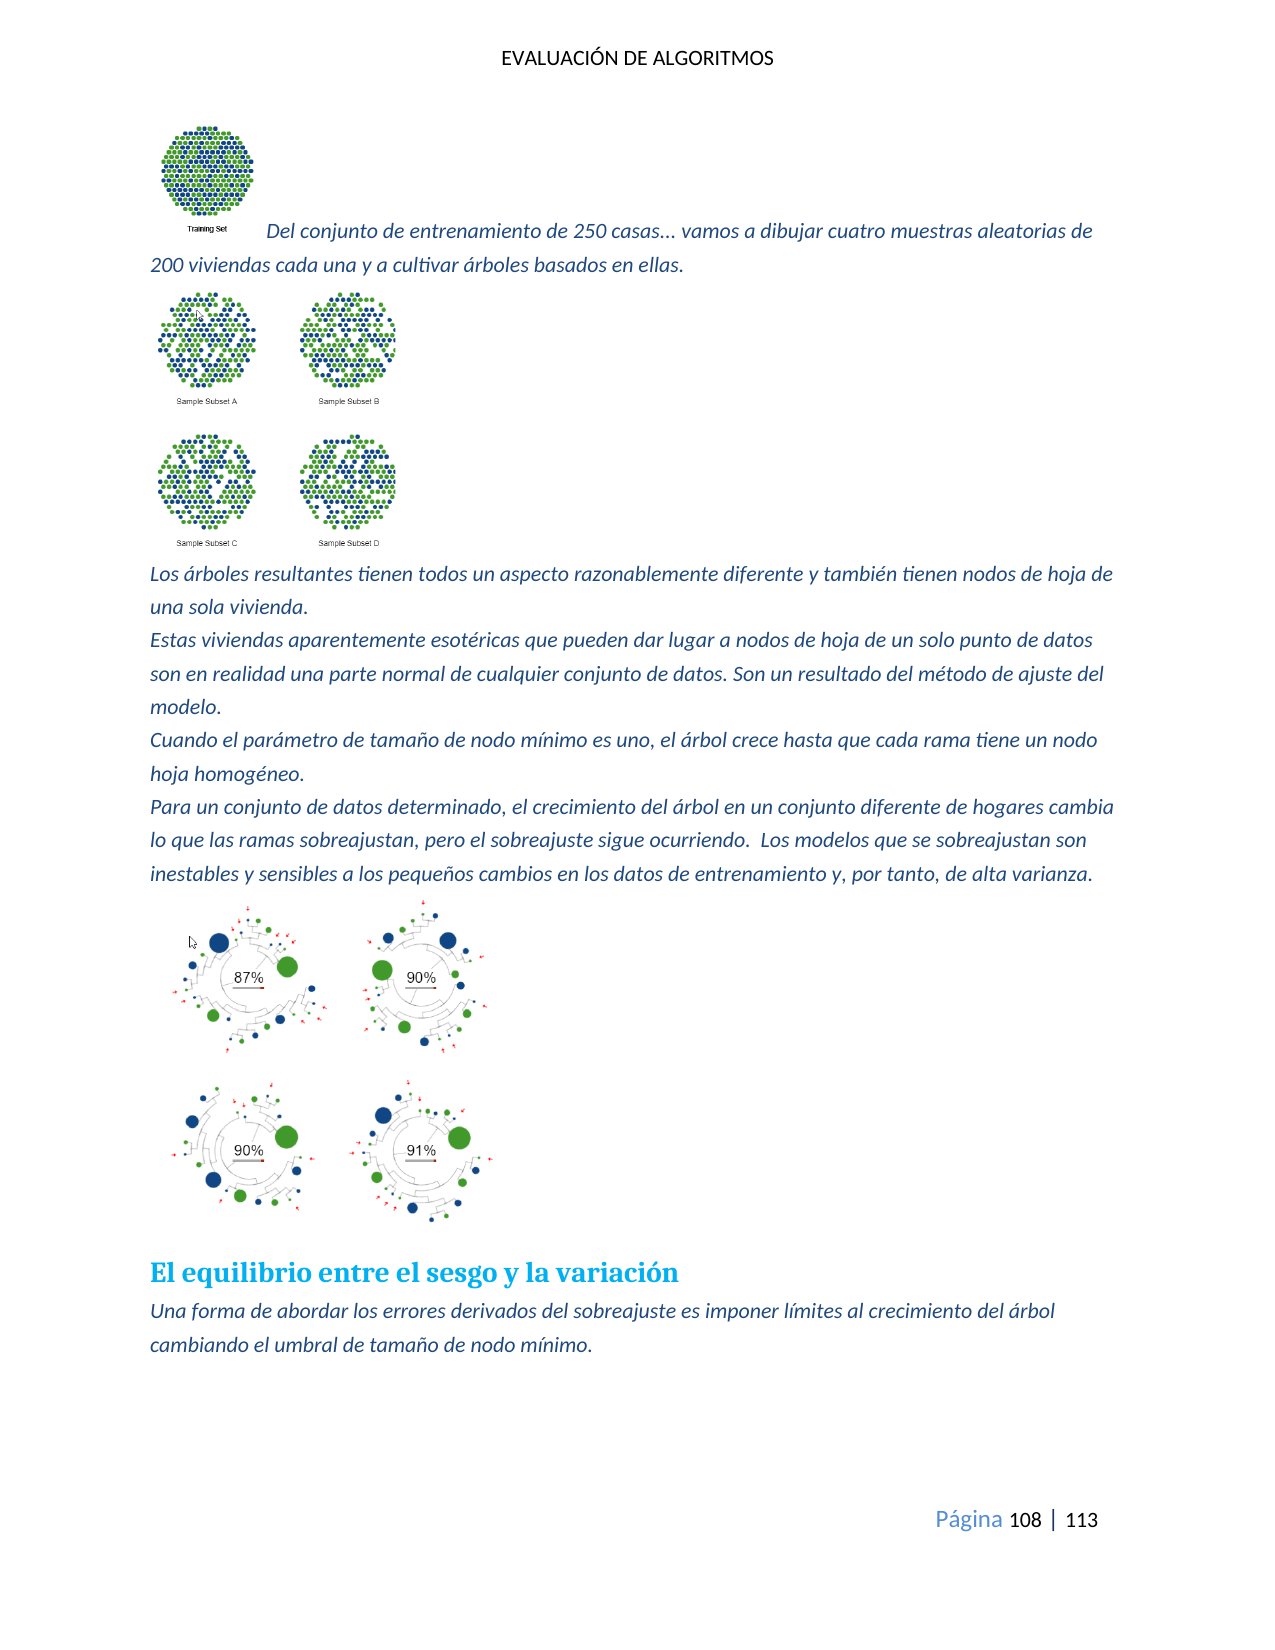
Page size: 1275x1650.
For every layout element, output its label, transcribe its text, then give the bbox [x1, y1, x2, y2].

text Para un conjunto de datos determinado, el crecimiento del árbol en un conjunto diferente de hogares cambia lo que las ramas sobreajustan, pero el sobreajuste sigue ocurriendo. Los modelos que se sobreajustan son inestables y sensibles a los pequeños cambios en los datos de entrenamiento y, por tanto, de alta varianza. [150, 793, 1125, 886]
picture [150, 118, 262, 239]
text Estas viviendas aparentemente esotéricas que pueden dar lugar a nodos de hoja de un solo punto de datos son en realidad una parte normal de cualquier conjunto de datos. Son un resultado del método de ajuste del modelo. [150, 626, 1125, 720]
picture [150, 893, 514, 1245]
text Cuando el parámetro de tamaño de nodo mínimo es uno, el árbol crece hasta que cada rama tiene un nodo hoja homogéneo. [150, 726, 1125, 786]
text Los árboles resultantes tienen todos un aspecto razonablemente diferente y también tienen nodos de hoja de una sola vivienda. [150, 560, 1125, 620]
text Una forma de abordar los errores derivados del sobreajuste es imponer límites al crecimiento del árbol cambiando el umbral de tamaño de nodo mínimo. [150, 1298, 1125, 1358]
subtitle El equilibrio entre el sesgo y la variación [150, 1256, 1125, 1289]
picture [150, 284, 396, 553]
text Del conjunto de entrenamiento de 250 casas... vamos a dibujar cuatro muestras aleatorias de 200 viviendas cada una y a cultivar árboles basados en ellas. [150, 118, 1125, 277]
